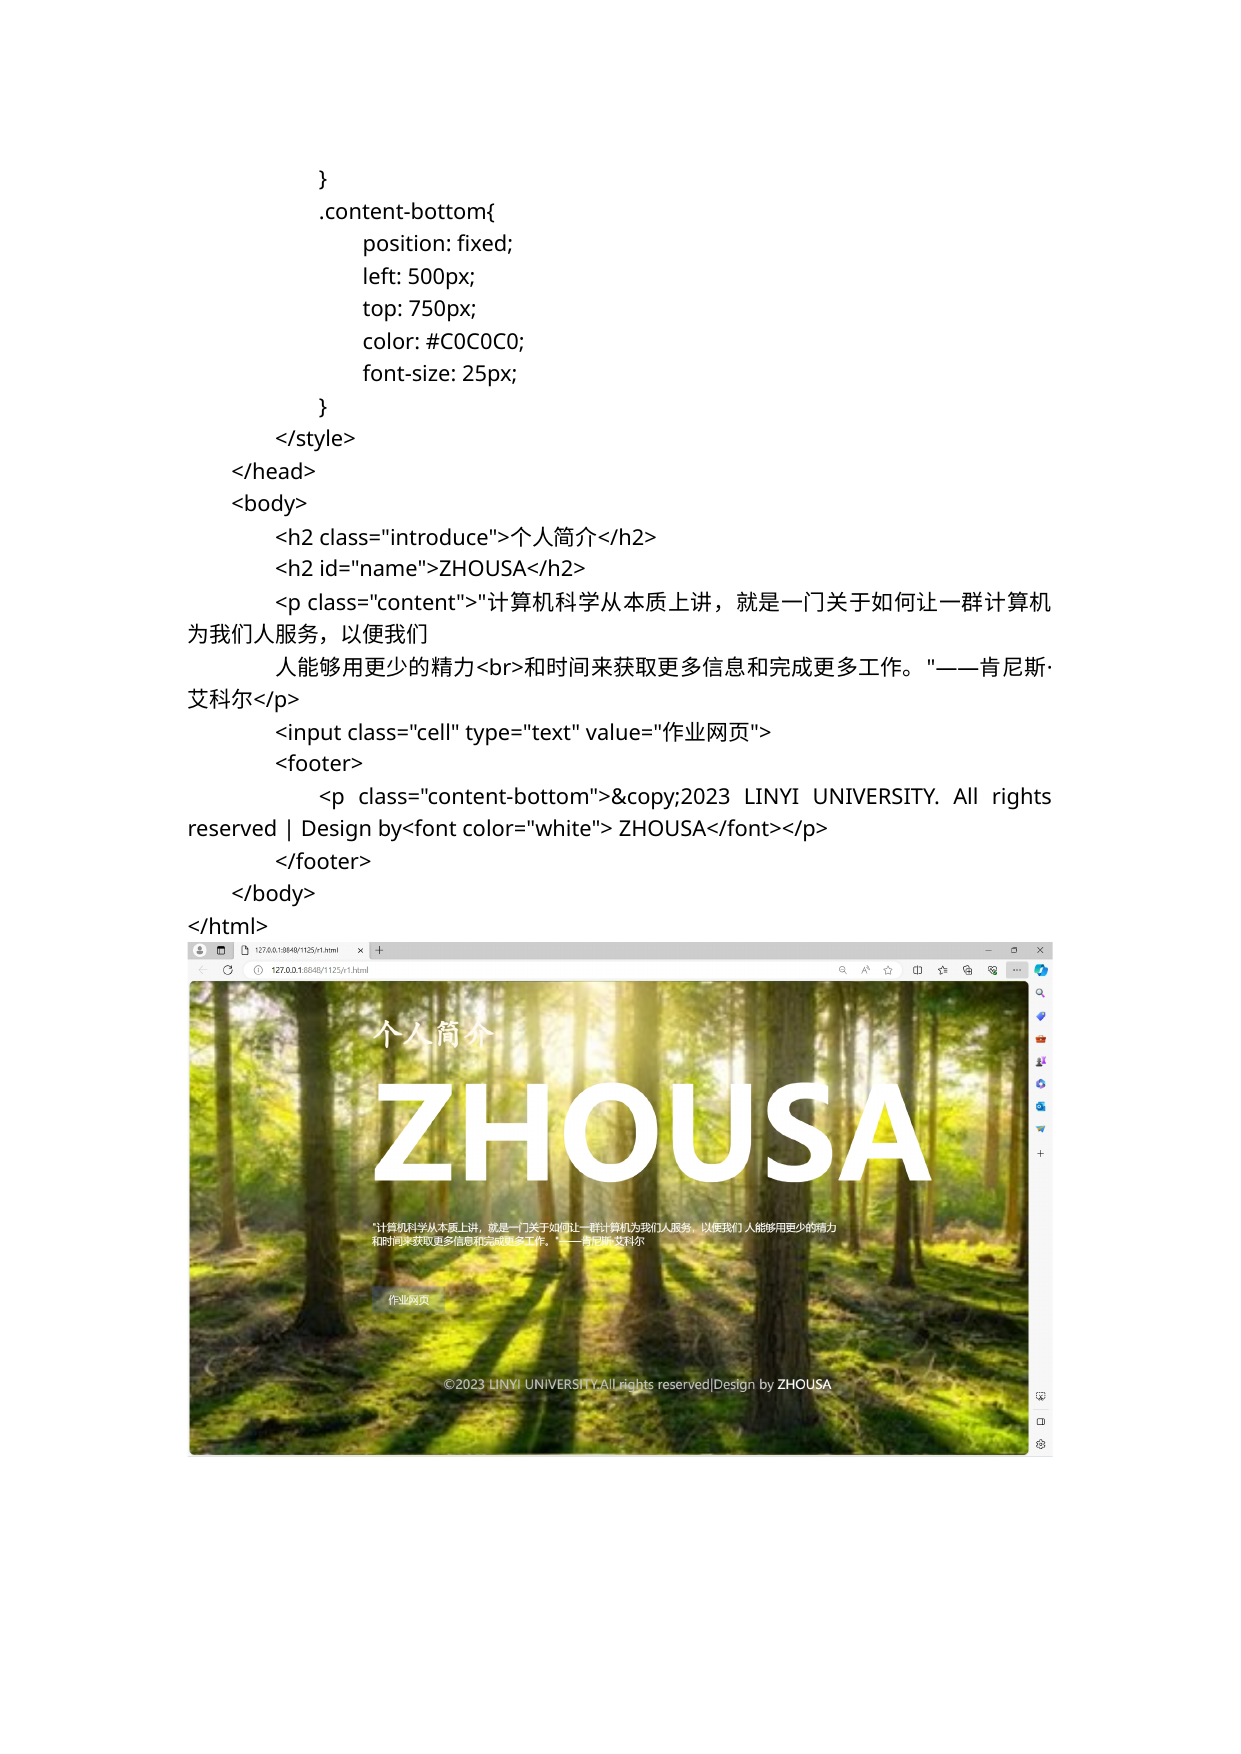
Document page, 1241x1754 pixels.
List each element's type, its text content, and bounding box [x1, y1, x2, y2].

text <footer> [187, 747, 1053, 779]
text } [187, 162, 1053, 194]
text .content-bottom{ [187, 194, 1053, 227]
text </html> [187, 909, 1053, 942]
text } [187, 389, 1053, 422]
text position: fixed; [187, 227, 1053, 259]
text 人能够用更少的精力<br>和时间来获取更多信息和完成更多工作。"——肯尼斯·艾科尔</p> [187, 649, 1053, 714]
picture [187, 942, 1053, 1457]
text <h2 id="name">ZHOUSA</h2> [187, 552, 1053, 584]
text left: 500px; [187, 259, 1053, 292]
text <p class="content">"计算机科学从本质上讲，就是一门关于如何让一群计算机为我们人服务，以便我们 [187, 584, 1053, 649]
text <body> [187, 487, 1053, 519]
text font-size: 25px; [187, 357, 1053, 389]
text color: #C0C0C0; [187, 324, 1053, 357]
text </head> [187, 454, 1053, 487]
text </style> [187, 422, 1053, 454]
text top: 750px; [187, 292, 1053, 324]
text <h2 class="introduce">个人简介</h2> [187, 519, 1053, 552]
text </footer> [187, 844, 1053, 877]
text <input class="cell" type="text" value="作业网页"> [187, 714, 1053, 747]
text <p class="content-bottom">&copy;2023 LINYI UNIVERSITY. All rights reserved | Design by<font color="white"> ZHOUSA</font></p> [187, 779, 1053, 844]
text </body> [187, 877, 1053, 909]
